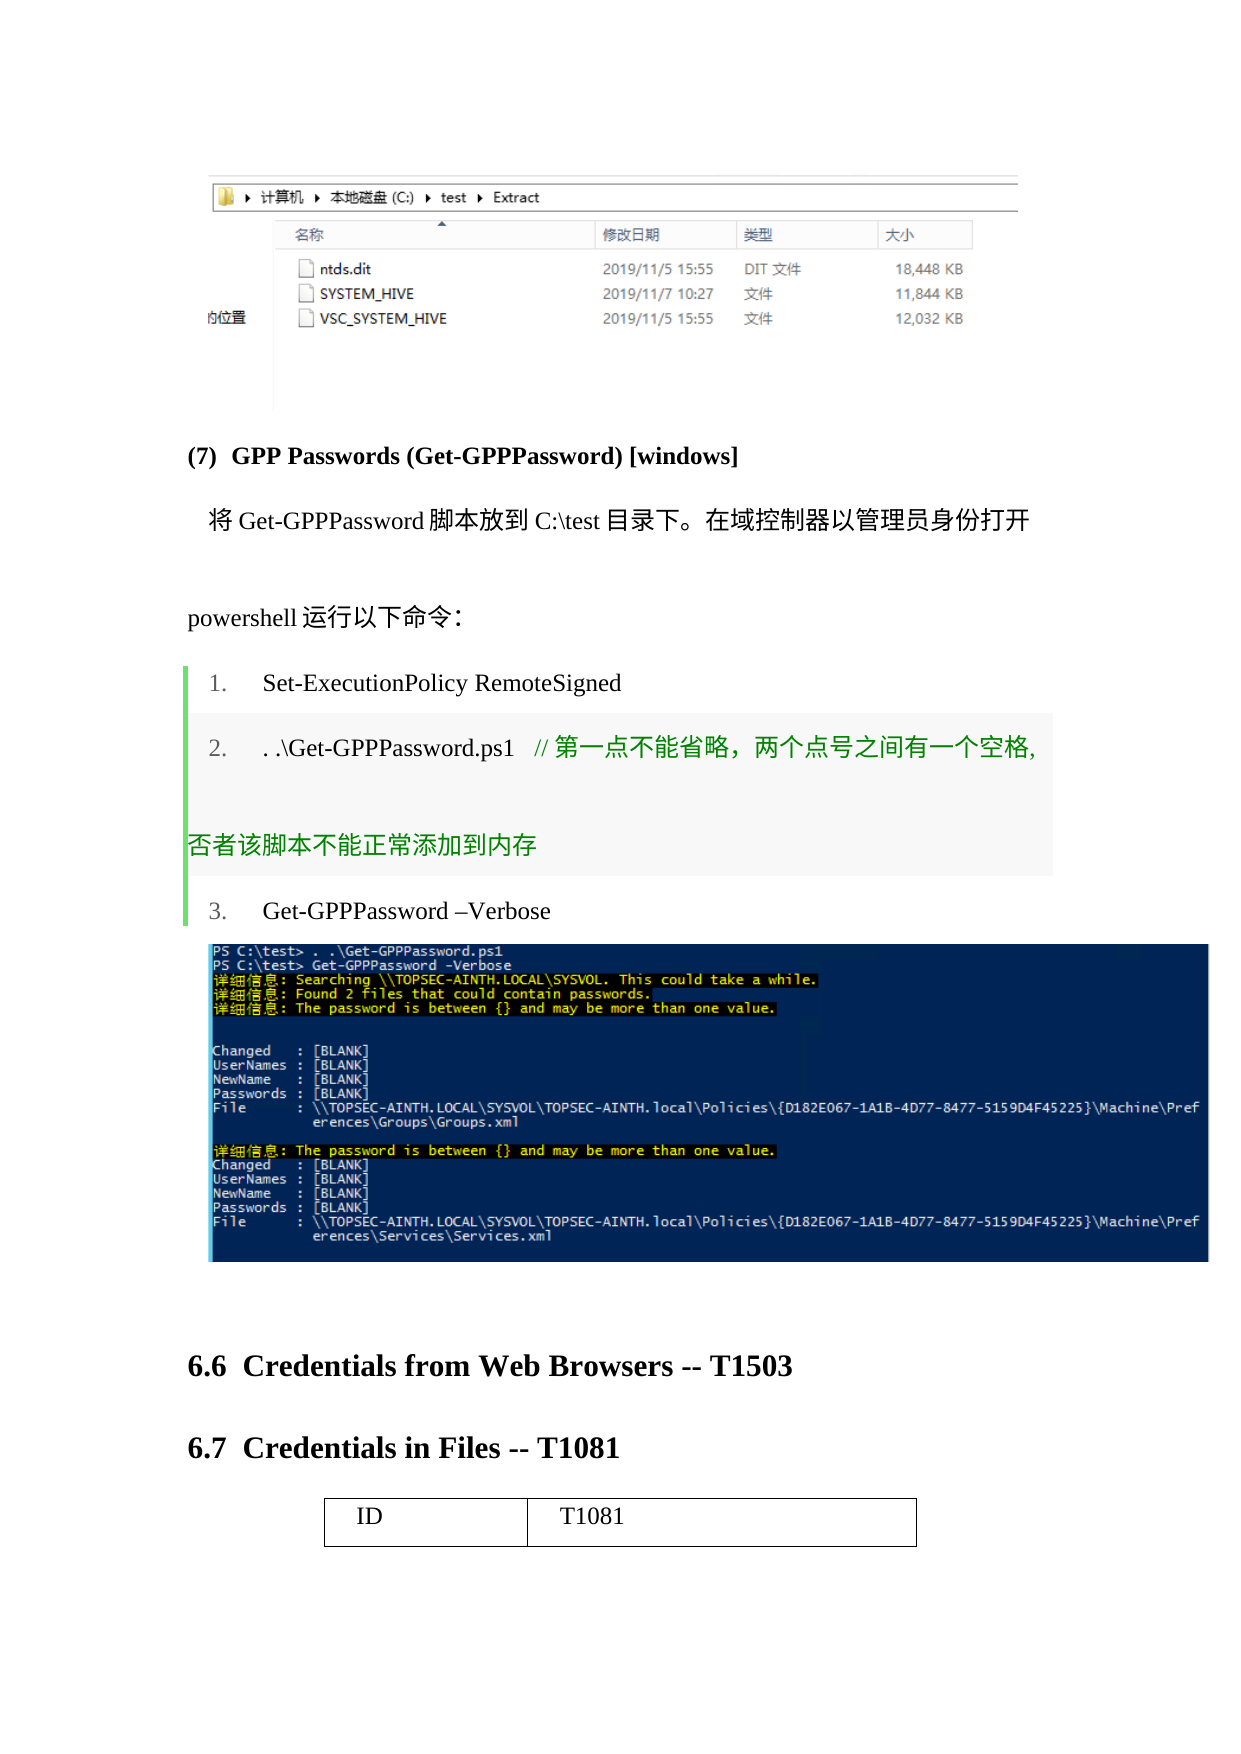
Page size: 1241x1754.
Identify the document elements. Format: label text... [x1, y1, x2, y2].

subtitle Credentials from Web Browsers -- T1503 [187, 1332, 1053, 1397]
picture [208, 173, 1018, 411]
subtitle GPP Passwords (Get-GPPPassword) [windows] [187, 439, 1053, 471]
subtitle Credentials in Files -- T1081 [187, 1415, 1053, 1480]
list . .\Get-GPPPassword.ps1 // 第一点不能省略，两个点号之间有一个空格,否者该脚本不能正常添加到内存 [188, 713, 1053, 876]
picture [208, 944, 1226, 1262]
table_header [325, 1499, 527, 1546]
list Set-ExecutionPolicy RemoteSigned [188, 666, 1053, 699]
list Get-GPPPassword –Verbose [188, 894, 1053, 926]
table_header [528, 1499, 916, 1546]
text 将Get-GPPPassword脚本放到C:\test目录下。在域控制器以管理员身份打开powershell运行以下命令： [187, 486, 1053, 648]
